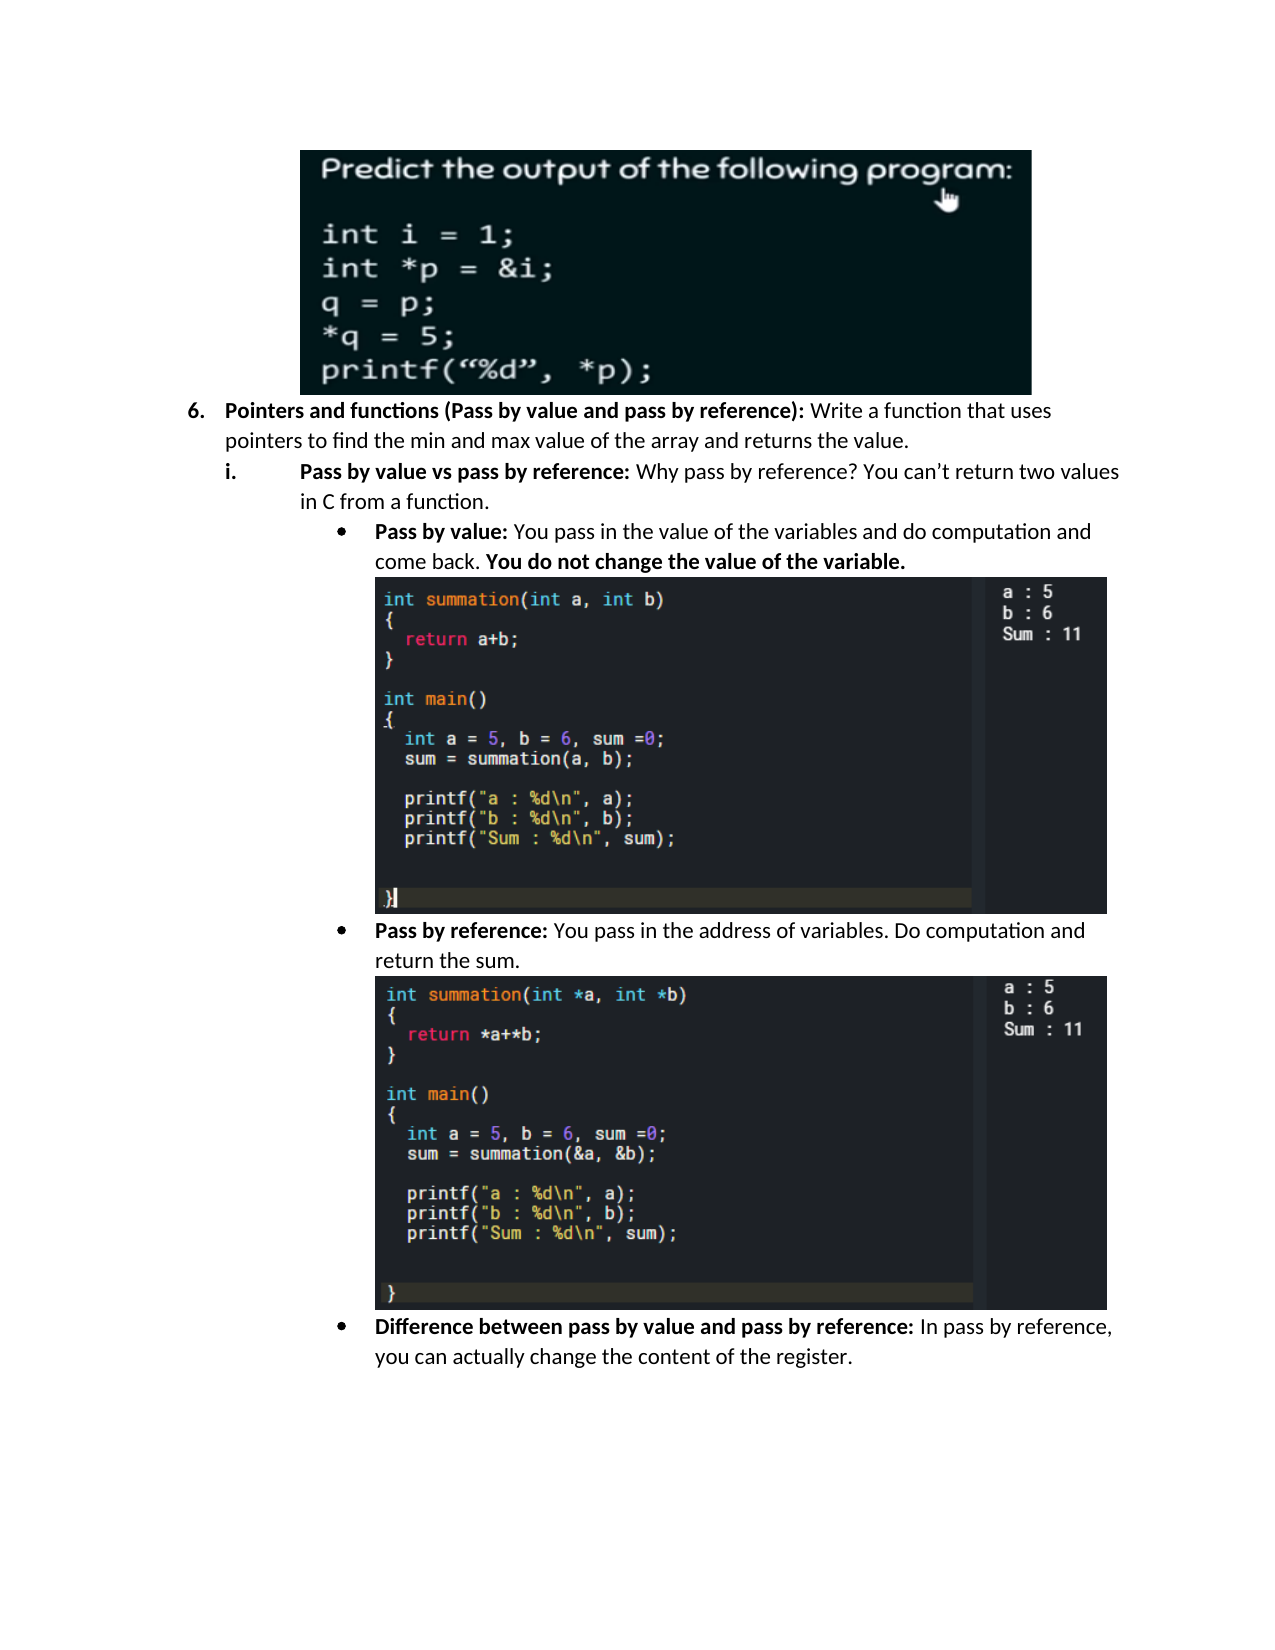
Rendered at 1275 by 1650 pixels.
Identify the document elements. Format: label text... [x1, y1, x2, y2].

picture [375, 976, 1107, 1310]
list Pointers and functions (Pass by value and pass by reference): Write a function that uses pointers to find the min and max value of the array and returns the value. [187, 396, 1125, 454]
picture [300, 150, 1032, 395]
list Difference between pass by value and pass by reference: In pass by reference, you can actually change the content of the register. [337, 1312, 1125, 1370]
list Pass by value vs pass by reference: Why pass by reference? You can’t return two values in C from a function. [225, 457, 1125, 515]
picture [375, 577, 1107, 914]
list Pass by reference: You pass in the address of variables. Do computation and return the sum. [337, 916, 1125, 974]
list Pass by value: You pass in the value of the variables and do computation and come back. You do not change the value of the variable. [337, 517, 1125, 575]
